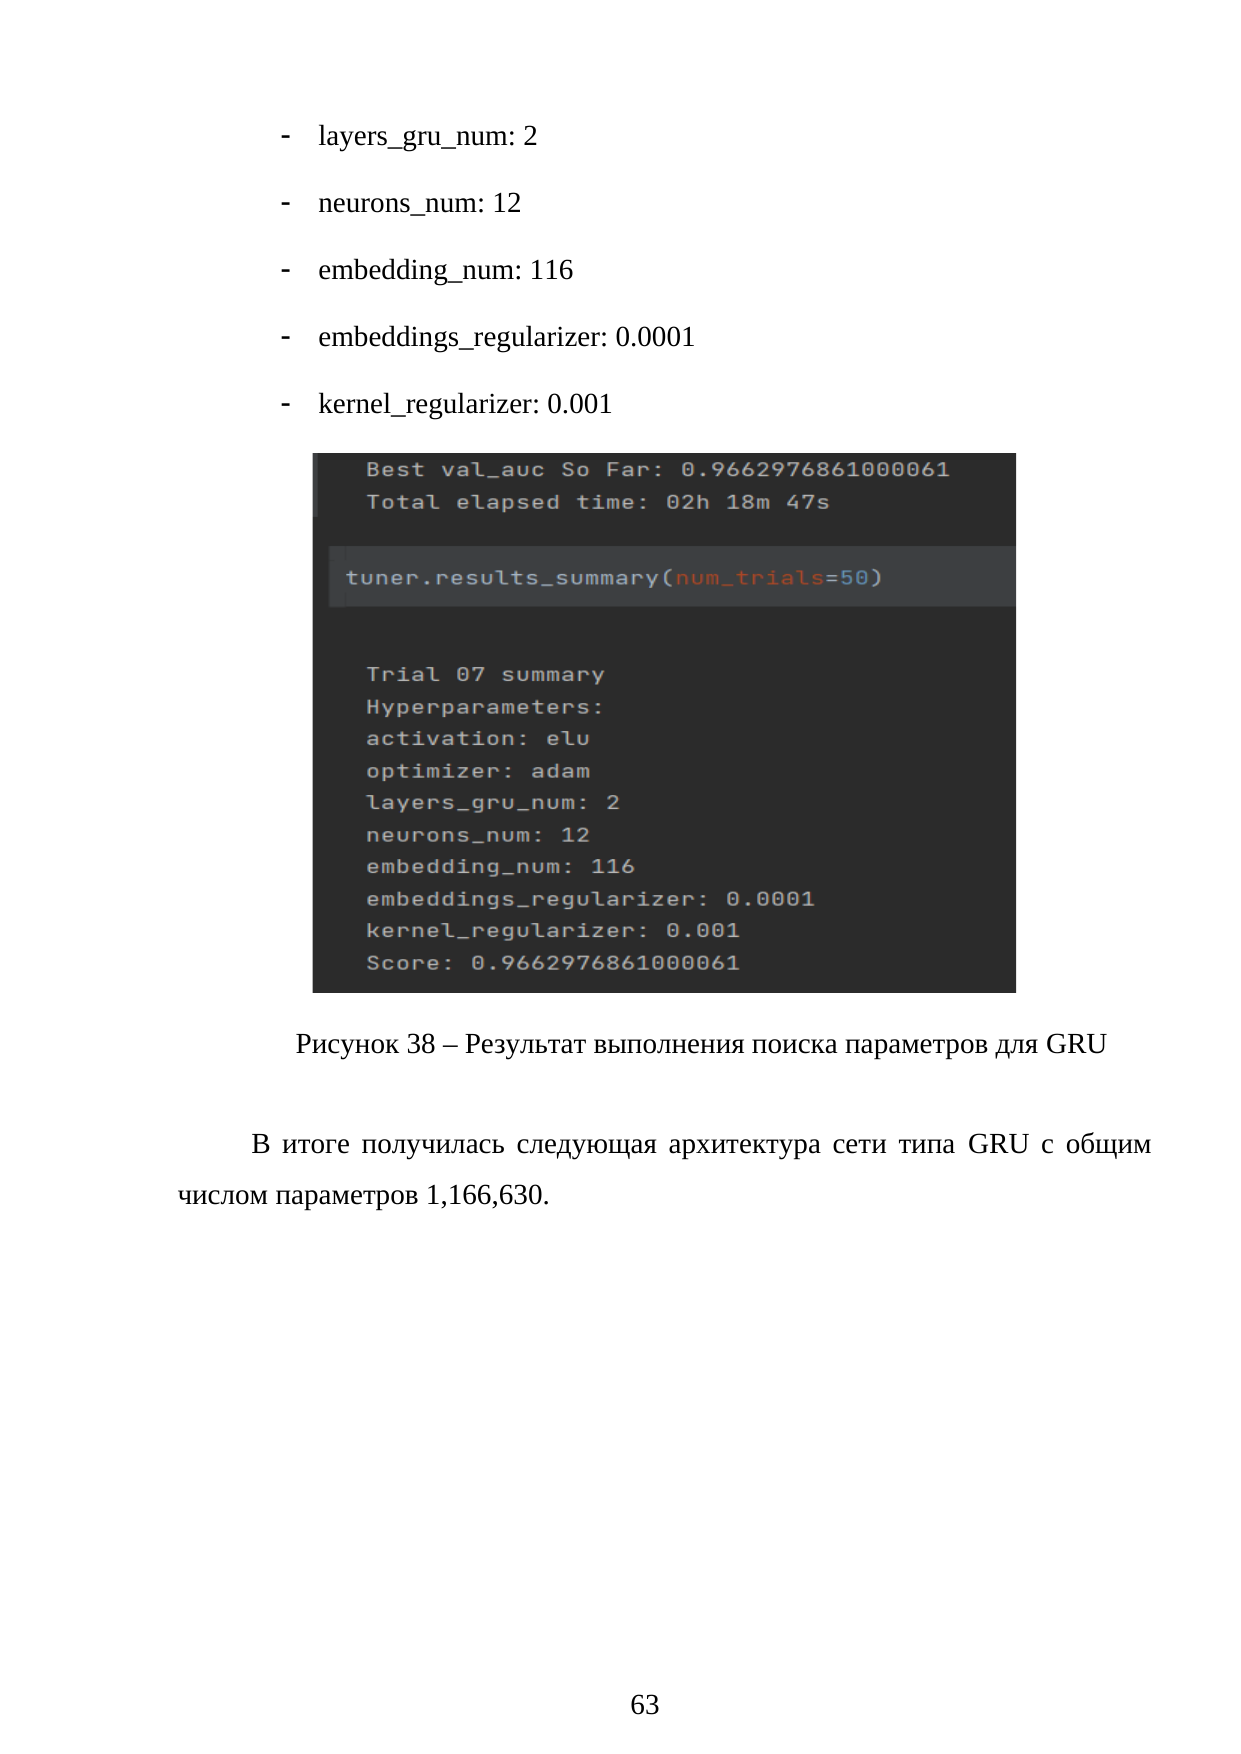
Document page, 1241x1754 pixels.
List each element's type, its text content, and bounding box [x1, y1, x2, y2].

list kernel_regularizer: 0.001 [281, 386, 1152, 420]
list embedding_num: 116 [281, 252, 1152, 286]
list layers_gru_num: 2 [281, 118, 1152, 152]
list neurons_num: 12 [281, 185, 1152, 219]
text Рисунок 38 – Результат выполнения поиска параметров для GRU [177, 1026, 1152, 1059]
list embeddings_regularizer: 0.0001 [281, 319, 1152, 353]
text В итоге получилась следующая архитектура сети типа GRU с общим числом параметров 1,166,630. [177, 1126, 1152, 1210]
picture [312, 453, 1017, 993]
